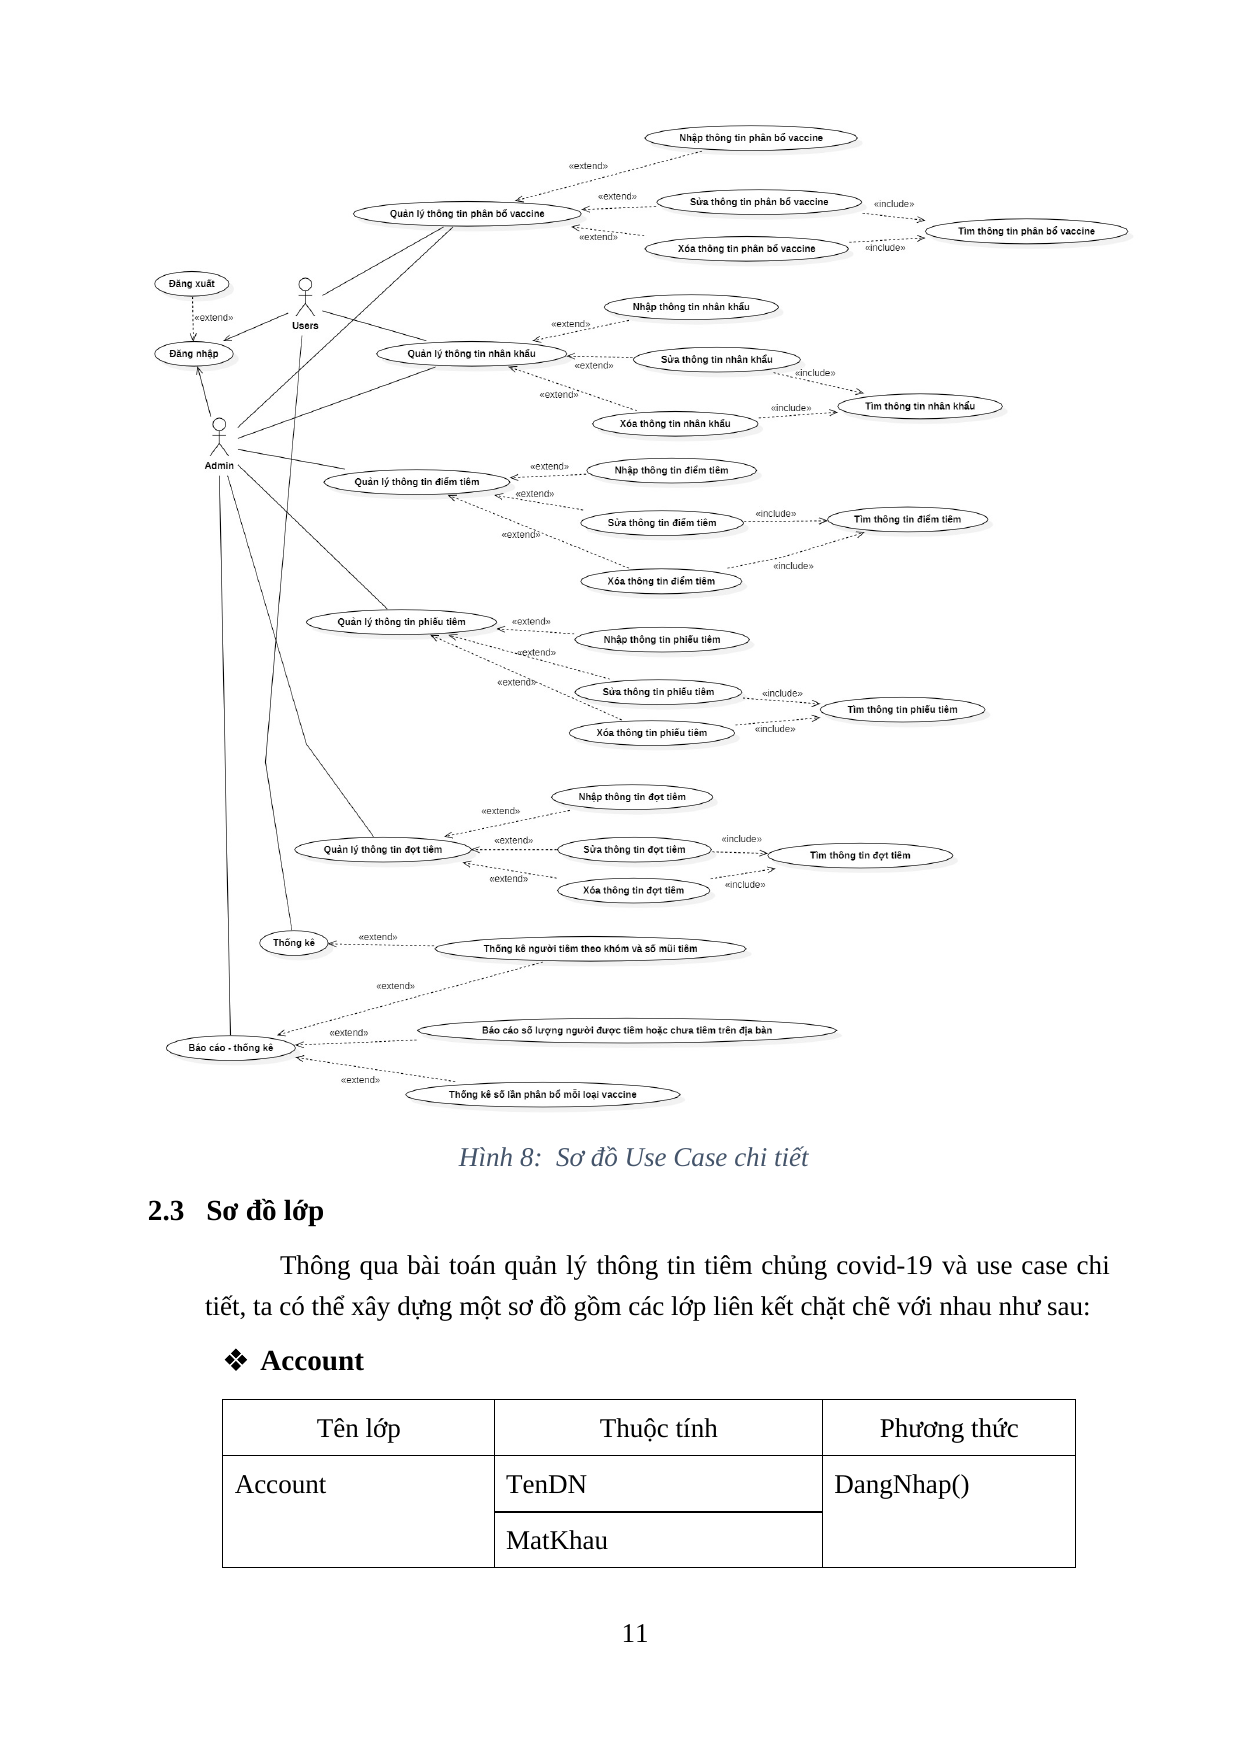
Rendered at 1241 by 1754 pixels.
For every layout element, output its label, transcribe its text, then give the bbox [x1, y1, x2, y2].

list 2.3 Sơ đồ lớp [148, 1193, 1122, 1227]
table_header Phương thức [823, 1400, 1075, 1455]
table_header Thuộc tính [495, 1400, 822, 1455]
table_cell Account [223, 1456, 494, 1567]
table_header Tên lớp [223, 1400, 494, 1455]
table_cell DangNhap() DangXuat() [823, 1456, 1075, 1567]
list Account [223, 1343, 1122, 1376]
text Thông qua bài toán quản lý thông tin tiêm chủng covid-19 và use case chi tiết, ta có thể xây dựng một sơ đồ gồm các lớp liên kết chặt chẽ với nhau như sau: [205, 1249, 1110, 1321]
text Hình 8: Sơ đồ Use Case chi tiết [148, 1141, 1122, 1173]
table_cell MatKhau [495, 1513, 822, 1567]
picture [147, 118, 1139, 1120]
table_cell TenDN [495, 1456, 822, 1511]
